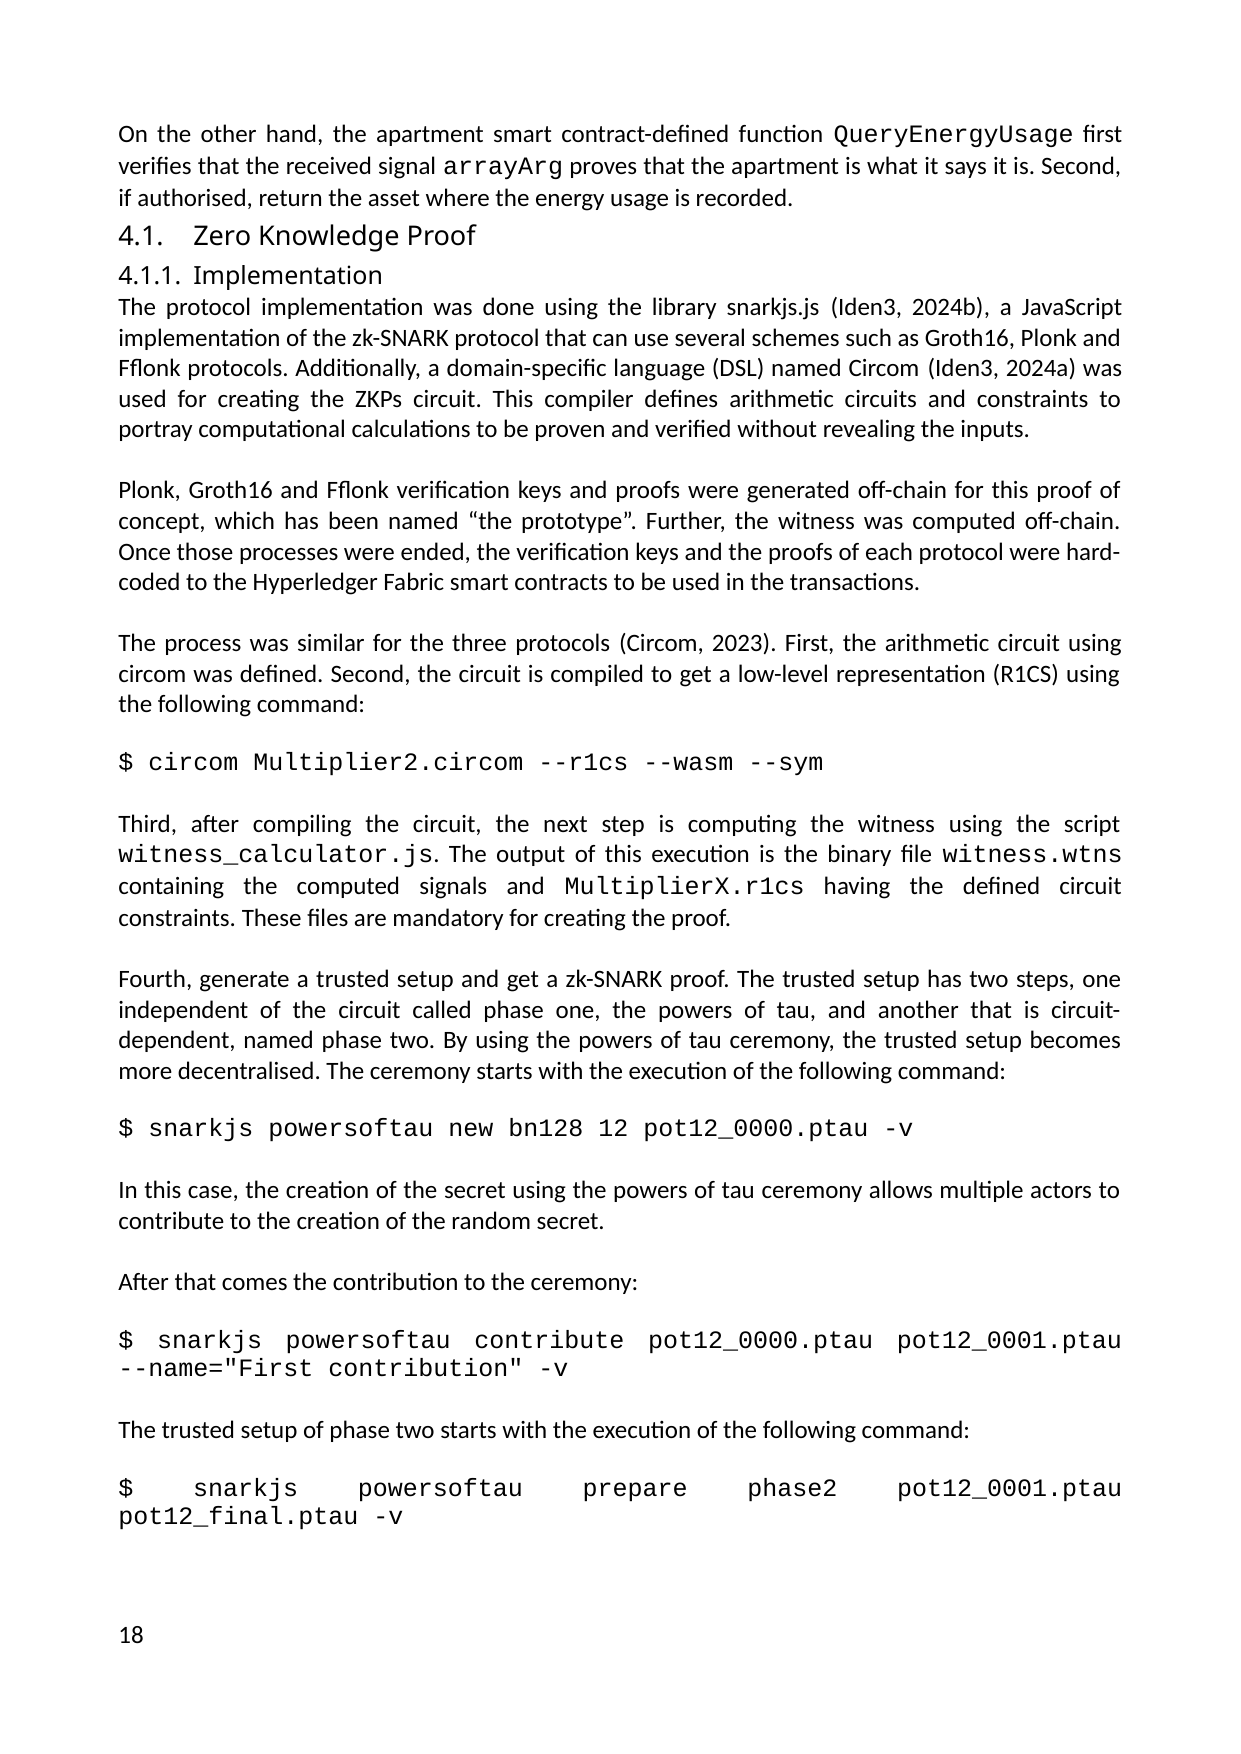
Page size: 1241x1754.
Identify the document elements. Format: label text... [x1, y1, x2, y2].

text Fourth, generate a trusted setup and get a zk-SNARK proof. The trusted setup has two steps, one independent of the circuit called phase one, the powers of tau, and another that is circuit-dependent, named phase two. By using the powers of tau ceremony, the trusted setup becomes more decentralised. The ceremony starts with the execution of the following command: [118, 963, 1122, 1085]
text $ snarkjs powersoftau new bn128 12 pot12_0000.ptau -v [118, 1116, 1122, 1144]
text $ circom Multiplier2.circom --r1cs --wasm --sym [118, 749, 1122, 778]
text Plonk, Groth16 and Fflonk verification keys and proofs were generated off-chain for this proof of concept, which has been named “the prototype”. Further, the witness was computed off-chain. Once those processes were ended, the verification keys and the proofs of each protocol were hard-coded to the Hyperledger Fabric smart contracts to be used in the transactions. [118, 474, 1122, 597]
subtitle Zero Knowledge Proof [118, 216, 1122, 253]
text The trusted setup of phase two starts with the execution of the following command: [118, 1414, 1122, 1445]
text After that comes the contribution to the ceremony: [118, 1266, 1122, 1297]
text $ snarkjs powersoftau contribute pot12_0000.ptau pot12_0001.ptau --name="First contribution" -v [118, 1327, 1122, 1384]
text The protocol implementation was done using the library snarkjs.js (Iden3, 2024b), a JavaScript implementation of the zk-SNARK protocol that can use several schemes such as Groth16, Plonk and Fflonk protocols. Additionally, a domain-specific language (DSL) named Circom (Iden3, 2024a) was used for creating the ZKPs circuit. This compiler defines arithmetic circuits and constraints to portray computational calculations to be proven and verified without revealing the inputs. [118, 291, 1122, 444]
text $ snarkjs powersoftau prepare phase2 pot12_0001.ptau pot12_final.ptau -v [118, 1476, 1122, 1532]
subtitle Implementation [118, 257, 1122, 291]
text The process was similar for the three protocols (Circom, 2023). First, the arithmetic circuit using circom was defined. Second, the circuit is compiled to get a low-level representation (R1CS) using the following command: [118, 627, 1122, 719]
text In this case, the creation of the secret using the powers of tau ceremony allows multiple actors to contribute to the creation of the random secret. [118, 1175, 1122, 1236]
text Third, after compiling the circuit, the next step is computing the witness using the script witness_calculator.js. The output of this execution is the binary file witness.wtns containing the computed signals and MultiplierX.r1cs having the defined circuit constraints. These files are mandatory for creating the proof. [118, 808, 1122, 933]
text On the other hand, the apartment smart contract-defined function QueryEnergyUsage first verifies that the received signal arrayArg proves that the apartment is what it says it is. Second, if authorised, return the asset where the energy usage is recorded. [118, 118, 1122, 212]
